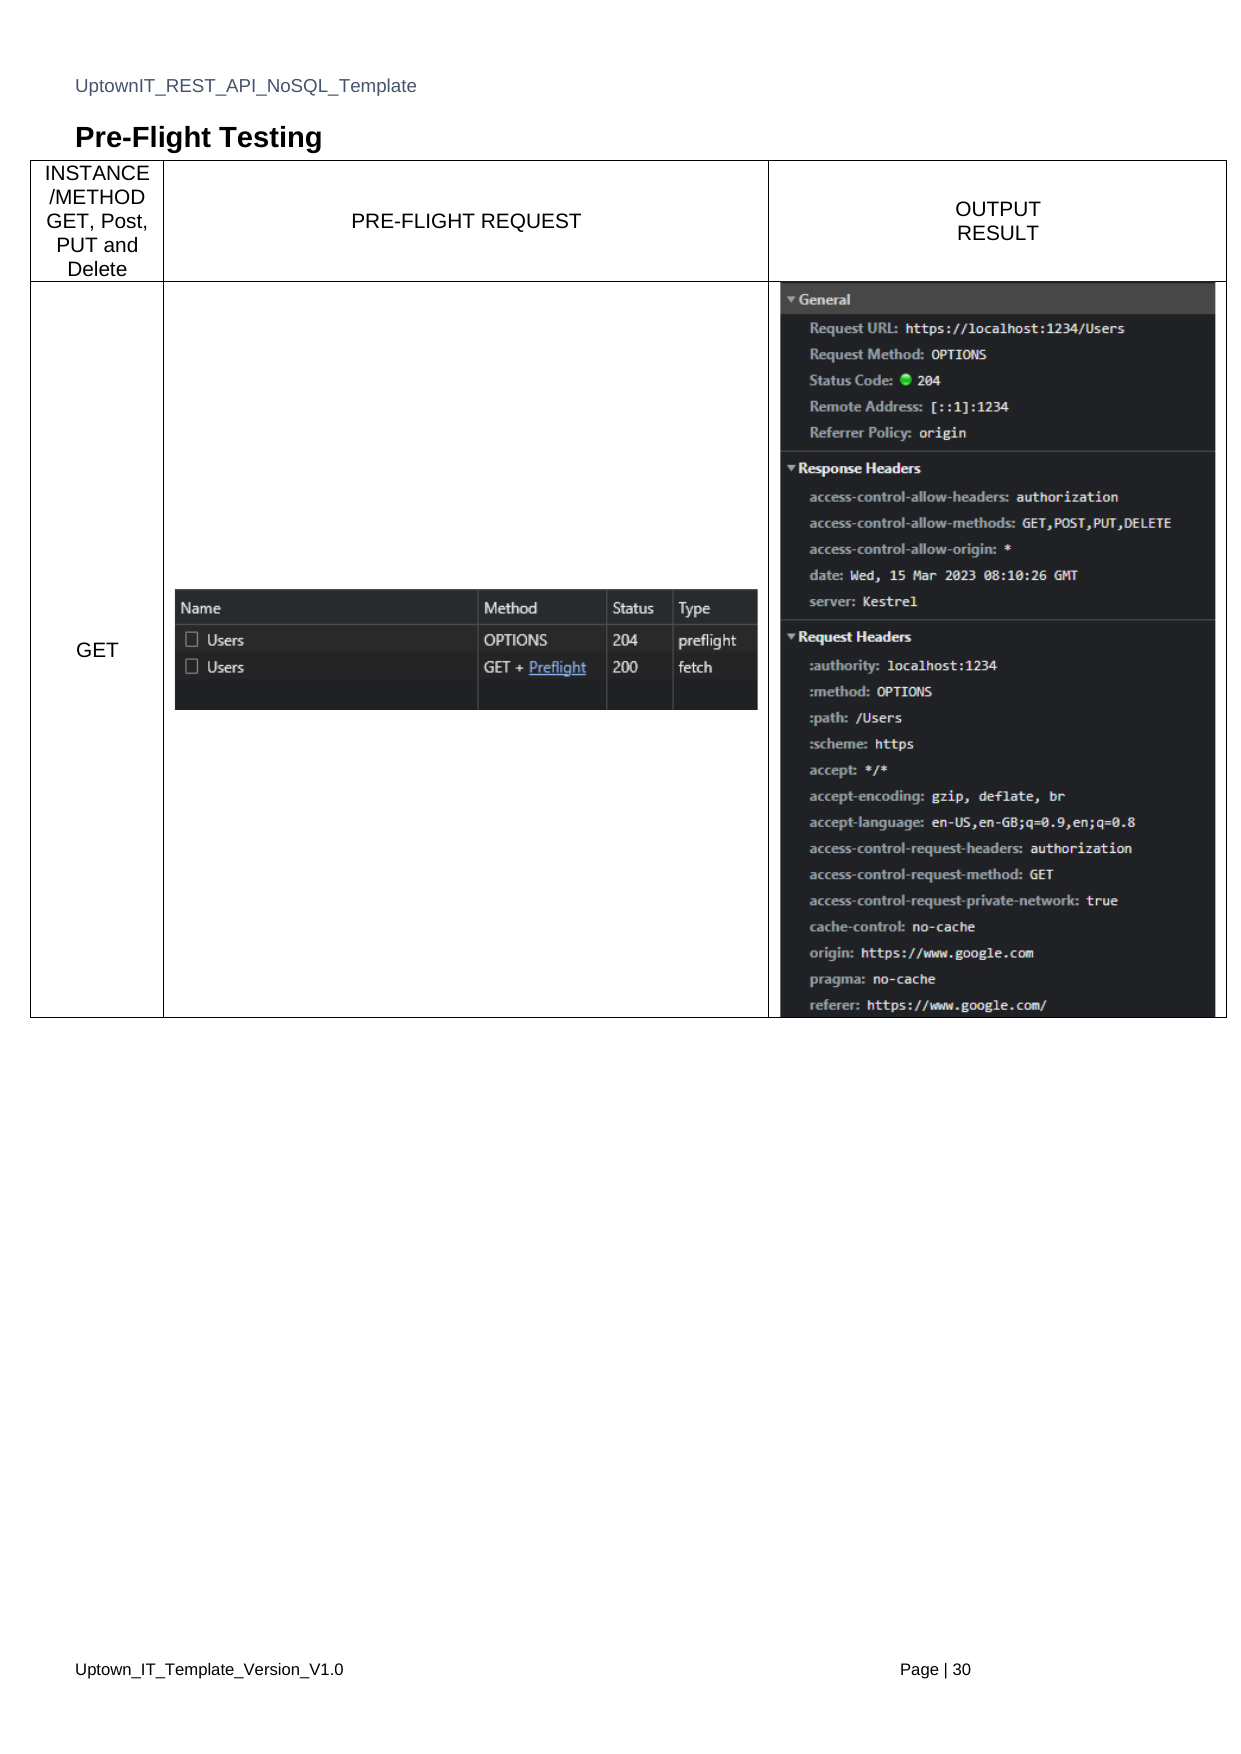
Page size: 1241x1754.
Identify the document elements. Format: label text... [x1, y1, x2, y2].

table_cell GET [31, 282, 163, 1017]
table_cell [769, 282, 780, 1017]
table_header OUTPUT RESULT [769, 161, 1226, 281]
table_header INSTANCE/METHOD GET, Post, PUT and Delete [31, 161, 163, 281]
table_cell [1216, 282, 1226, 1017]
table_cell [164, 282, 768, 1017]
picture [174, 589, 758, 710]
table_header PRE-FLIGHT REQUEST [164, 161, 768, 281]
picture [780, 281, 1216, 1017]
subtitle Pre-Flight Testing [75, 120, 1165, 154]
